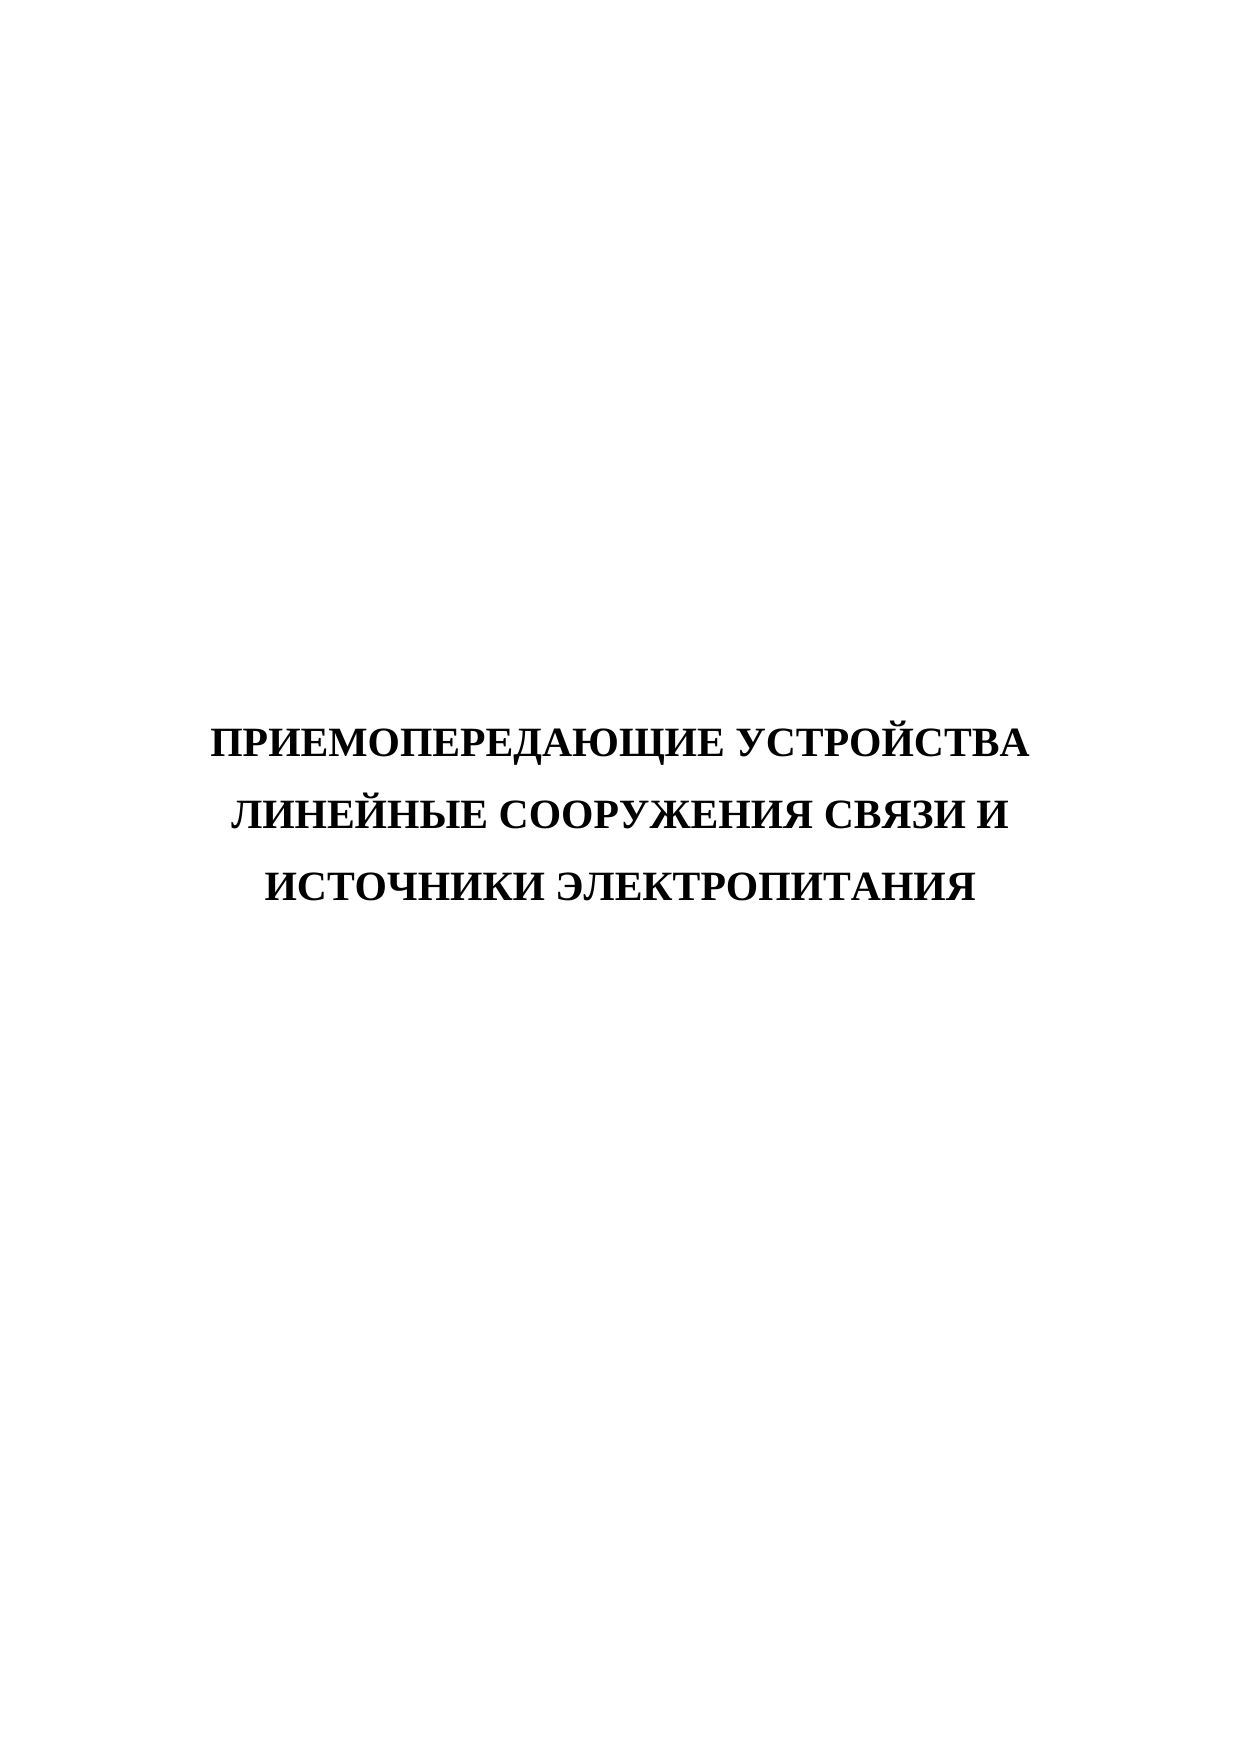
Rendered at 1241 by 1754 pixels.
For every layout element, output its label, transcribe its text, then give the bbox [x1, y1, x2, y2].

subtitle ПРИЕМОПЕРЕДАЮЩИЕ УСТРОЙСТВА ЛИНЕЙНЫЕ СООРУЖЕНИЯ СВЯЗИ И ИСТОЧНИКИ ЭЛЕКТРОПИТАНИЯ [150, 718, 1090, 909]
